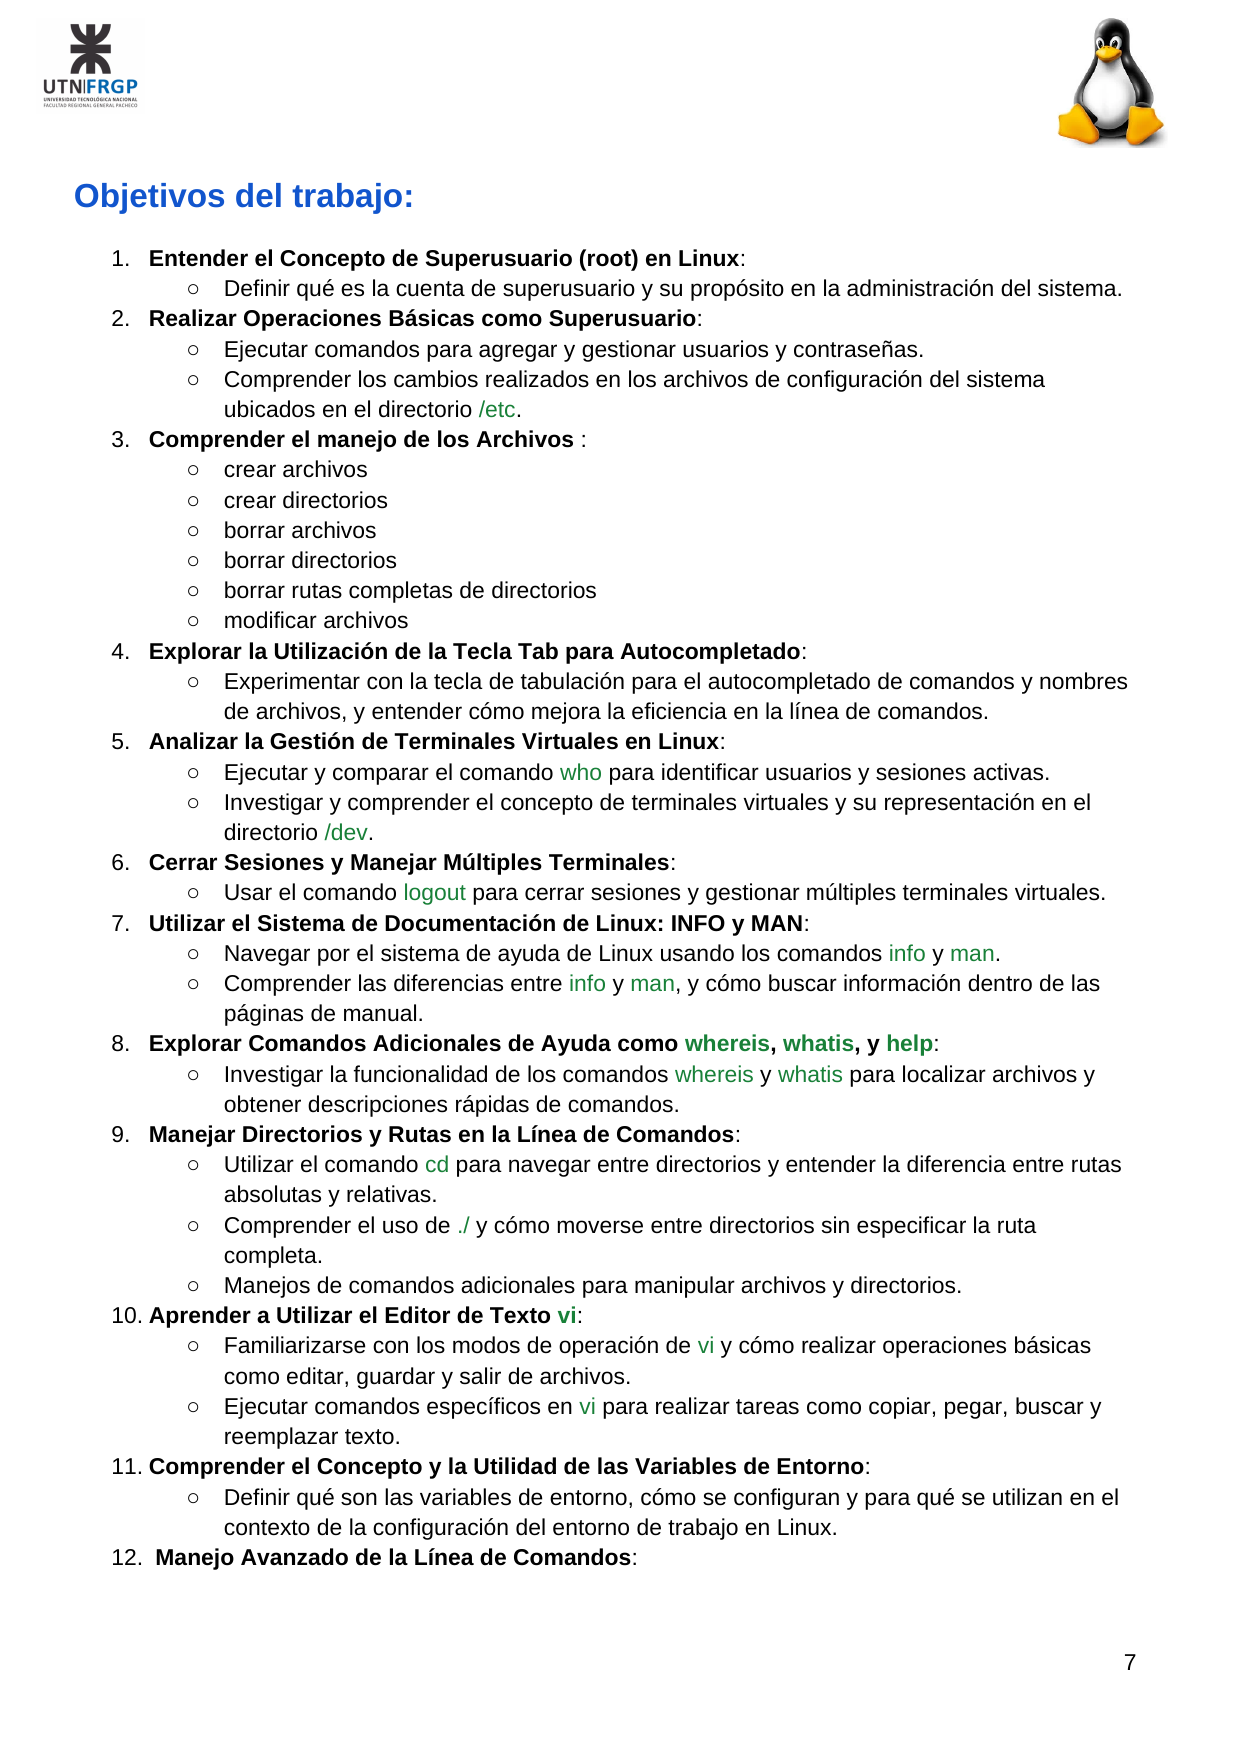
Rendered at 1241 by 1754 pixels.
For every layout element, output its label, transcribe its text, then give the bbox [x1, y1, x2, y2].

list Manejo Avanzado de la Línea de Comandos: [111, 1544, 1136, 1570]
list Comprender el manejo de los Archivos : [111, 426, 1136, 453]
list Usar el comando logout para cerrar sesiones y gestionar múltiples terminales virtuales. [186, 879, 1136, 906]
list Entender el Concepto de Superusuario (root) en Linux: [111, 245, 1136, 271]
list Explorar la Utilización de la Tecla Tab para Autocompletado: [111, 638, 1136, 664]
list borrar directorios [186, 547, 1136, 573]
subtitle Objetivos del trabajo: [74, 176, 1136, 214]
list Cerrar Sesiones y Manejar Múltiples Terminales: [111, 849, 1136, 876]
picture [1053, 18, 1168, 148]
list borrar rutas completas de directorios [186, 577, 1136, 604]
list borrar archivos [186, 517, 1136, 543]
list Explorar Comandos Adicionales de Ayuda como whereis, whatis, y help: [111, 1030, 1136, 1057]
list Comprender el Concepto y la Utilidad de las Variables de Entorno: [111, 1453, 1136, 1480]
list Utilizar el Sistema de Documentación de Linux: INFO y MAN: [111, 909, 1136, 936]
list Ejecutar y comparar el comando who para identificar usuarios y sesiones activas. [186, 758, 1136, 785]
list Manejar Directorios y Rutas en la Línea de Comandos: [111, 1121, 1136, 1147]
list Analizar la Gestión de Terminales Virtuales en Linux: [111, 728, 1136, 755]
list Familiarizarse con los modos de operación de vi y cómo realizar operaciones básicas como editar, guardar y salir de archivos. [186, 1332, 1136, 1389]
list Ejecutar comandos para agregar y gestionar usuarios y contraseñas. [186, 336, 1136, 362]
list Navegar por el sistema de ayuda de Linux usando los comandos info y man. [186, 940, 1136, 966]
list Utilizar el comando cd para navegar entre directorios y entender la diferencia entre rutas absolutas y relativas. [186, 1151, 1136, 1208]
list Realizar Operaciones Básicas como Superusuario: [111, 305, 1136, 332]
list Comprender los cambios realizados en los archivos de configuración del sistema ubicados en el directorio /etc. [186, 366, 1136, 422]
list Investigar la funcionalidad de los comandos whereis y whatis para localizar archivos y obtener descripciones rápidas de comandos. [186, 1061, 1136, 1117]
list Aprender a Utilizar el Editor de Texto vi: [111, 1302, 1136, 1329]
list Ejecutar comandos específicos en vi para realizar tareas como copiar, pegar, buscar y reemplazar texto. [186, 1393, 1136, 1449]
list Comprender las diferencias entre info y man, y cómo buscar información dentro de las páginas de manual. [186, 970, 1136, 1027]
list Experimentar con la tecla de tabulación para el autocompletado de comandos y nombres de archivos, y entender cómo mejora la eficiencia en la línea de comandos. [186, 668, 1136, 724]
picture [36, 18, 146, 114]
list crear archivos [186, 456, 1136, 483]
list Definir qué es la cuenta de superusuario y su propósito en la administración del sistema. [186, 275, 1136, 302]
list Investigar y comprender el concepto de terminales virtuales y su representación en el directorio /dev. [186, 789, 1136, 845]
list crear directorios [186, 487, 1136, 513]
list Definir qué son las variables de entorno, cómo se configuran y para qué se utilizan en el contexto de la configuración del entorno de trabajo en Linux. [186, 1483, 1136, 1540]
list modificar archivos [186, 607, 1136, 634]
list Comprender el uso de ./ y cómo moverse entre directorios sin especificar la ruta completa. [186, 1212, 1136, 1268]
list Manejos de comandos adicionales para manipular archivos y directorios. [186, 1272, 1136, 1298]
